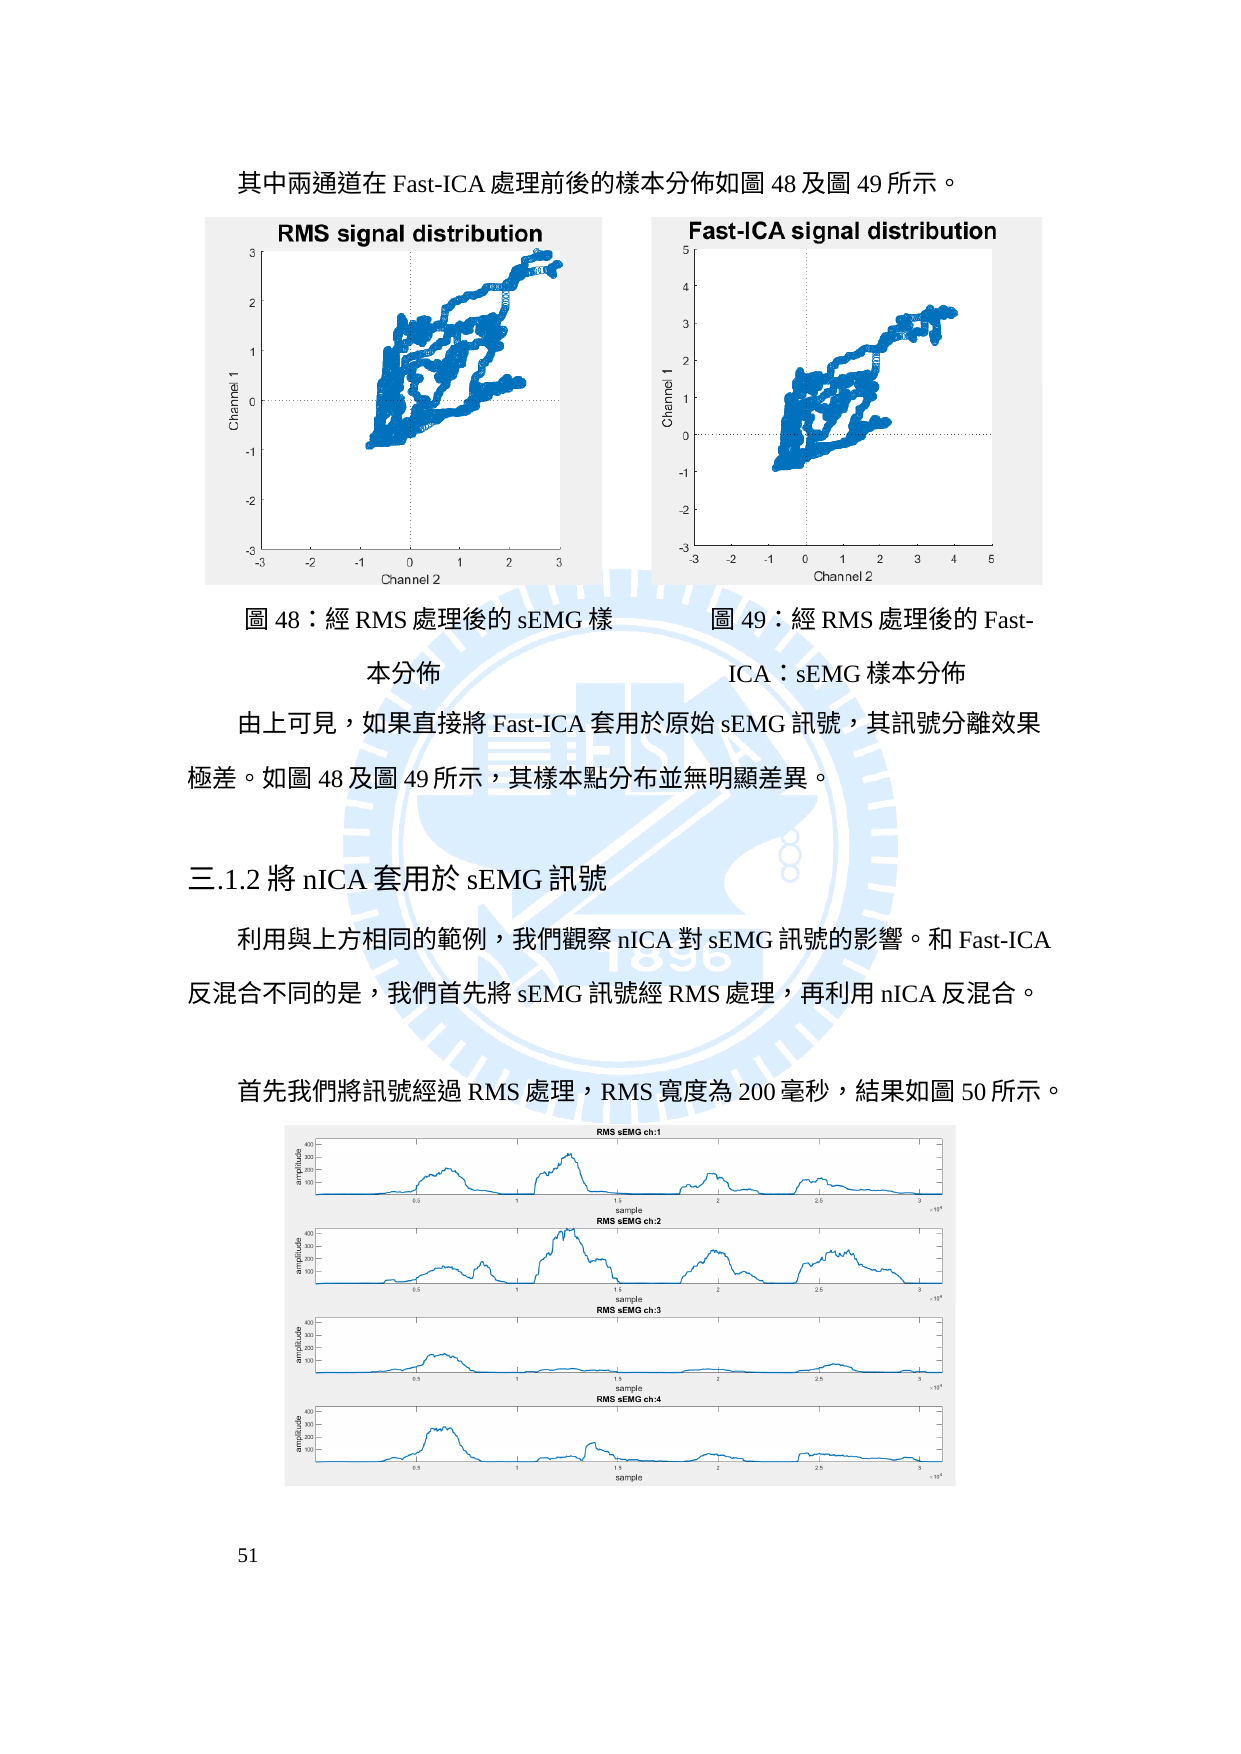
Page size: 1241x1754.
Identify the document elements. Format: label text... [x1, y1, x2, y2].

picture [651, 217, 1043, 585]
text 由上可見，如果直接將Fast-ICA套用於原始sEMG訊號，其訊號分離效果極差。如圖 48及圖 49所示，其樣本點分布並無明顯差異。 [187, 704, 1053, 794]
table_header [631, 218, 1063, 599]
text 利用與上方相同的範例，我們觀察nICA對sEMG訊號的影響。和Fast-ICA反混合不同的是，我們首先將sEMG訊號經RMS處理，再利用nICA反混合。 [187, 919, 1053, 1010]
picture [284, 1125, 956, 1486]
text 首先我們將訊號經過RMS處理，RMS寬度為200毫秒，結果如圖 50所示。 [187, 1071, 1053, 1107]
subtitle 將nICA套用於sEMG訊號 [187, 856, 1053, 898]
text 其中兩通道在Fast-ICA處理前後的樣本分佈如圖 48及圖 49所示。 [187, 163, 1053, 199]
table_header [176, 218, 631, 599]
table_cell 圖 49：經RMS處理後的Fast-ICA：sEMG樣本分佈 [631, 599, 1063, 704]
table_cell 圖 48：經RMS處理後的sEMG樣本分佈 [176, 599, 631, 704]
picture [205, 217, 603, 585]
